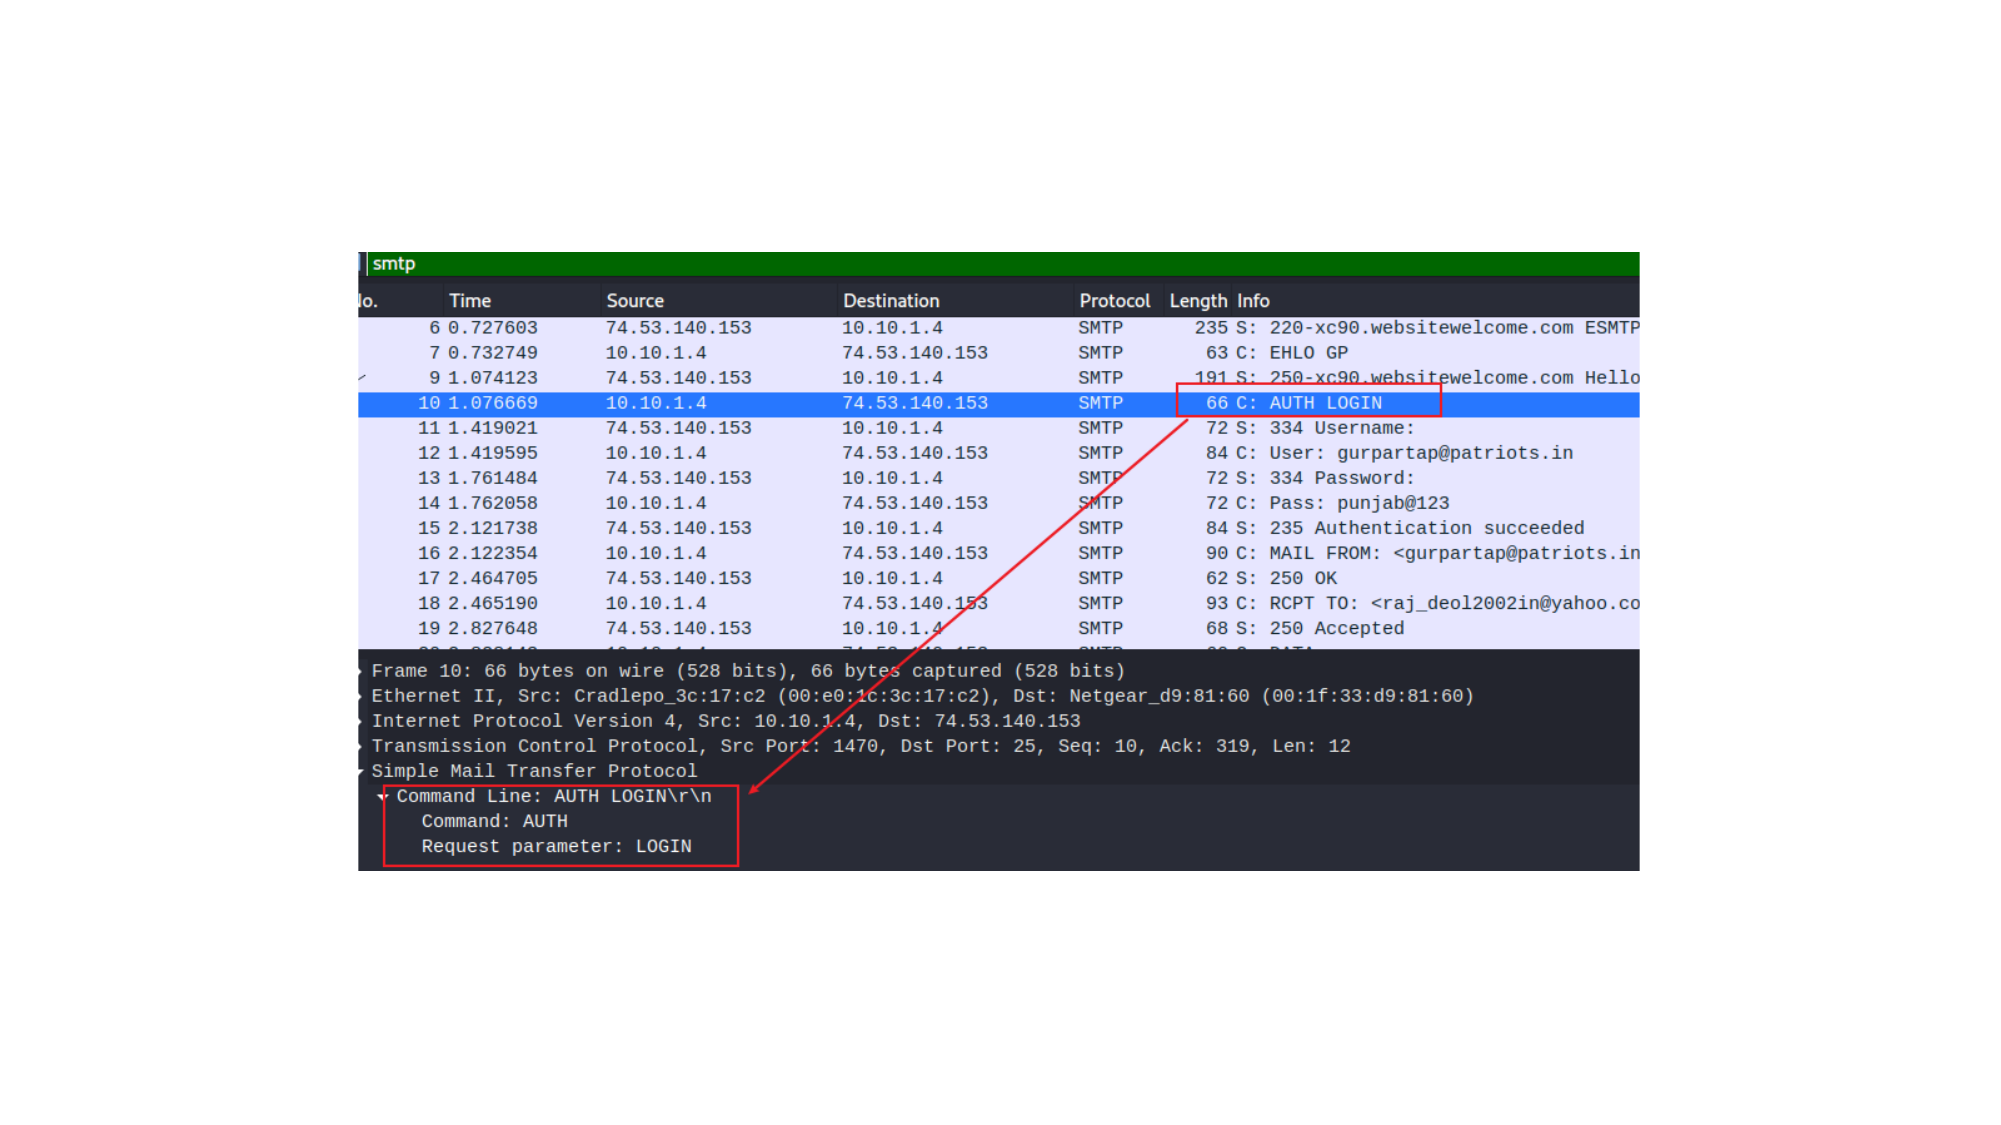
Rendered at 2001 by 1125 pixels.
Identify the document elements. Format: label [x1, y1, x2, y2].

picture [358, 252, 1640, 871]
